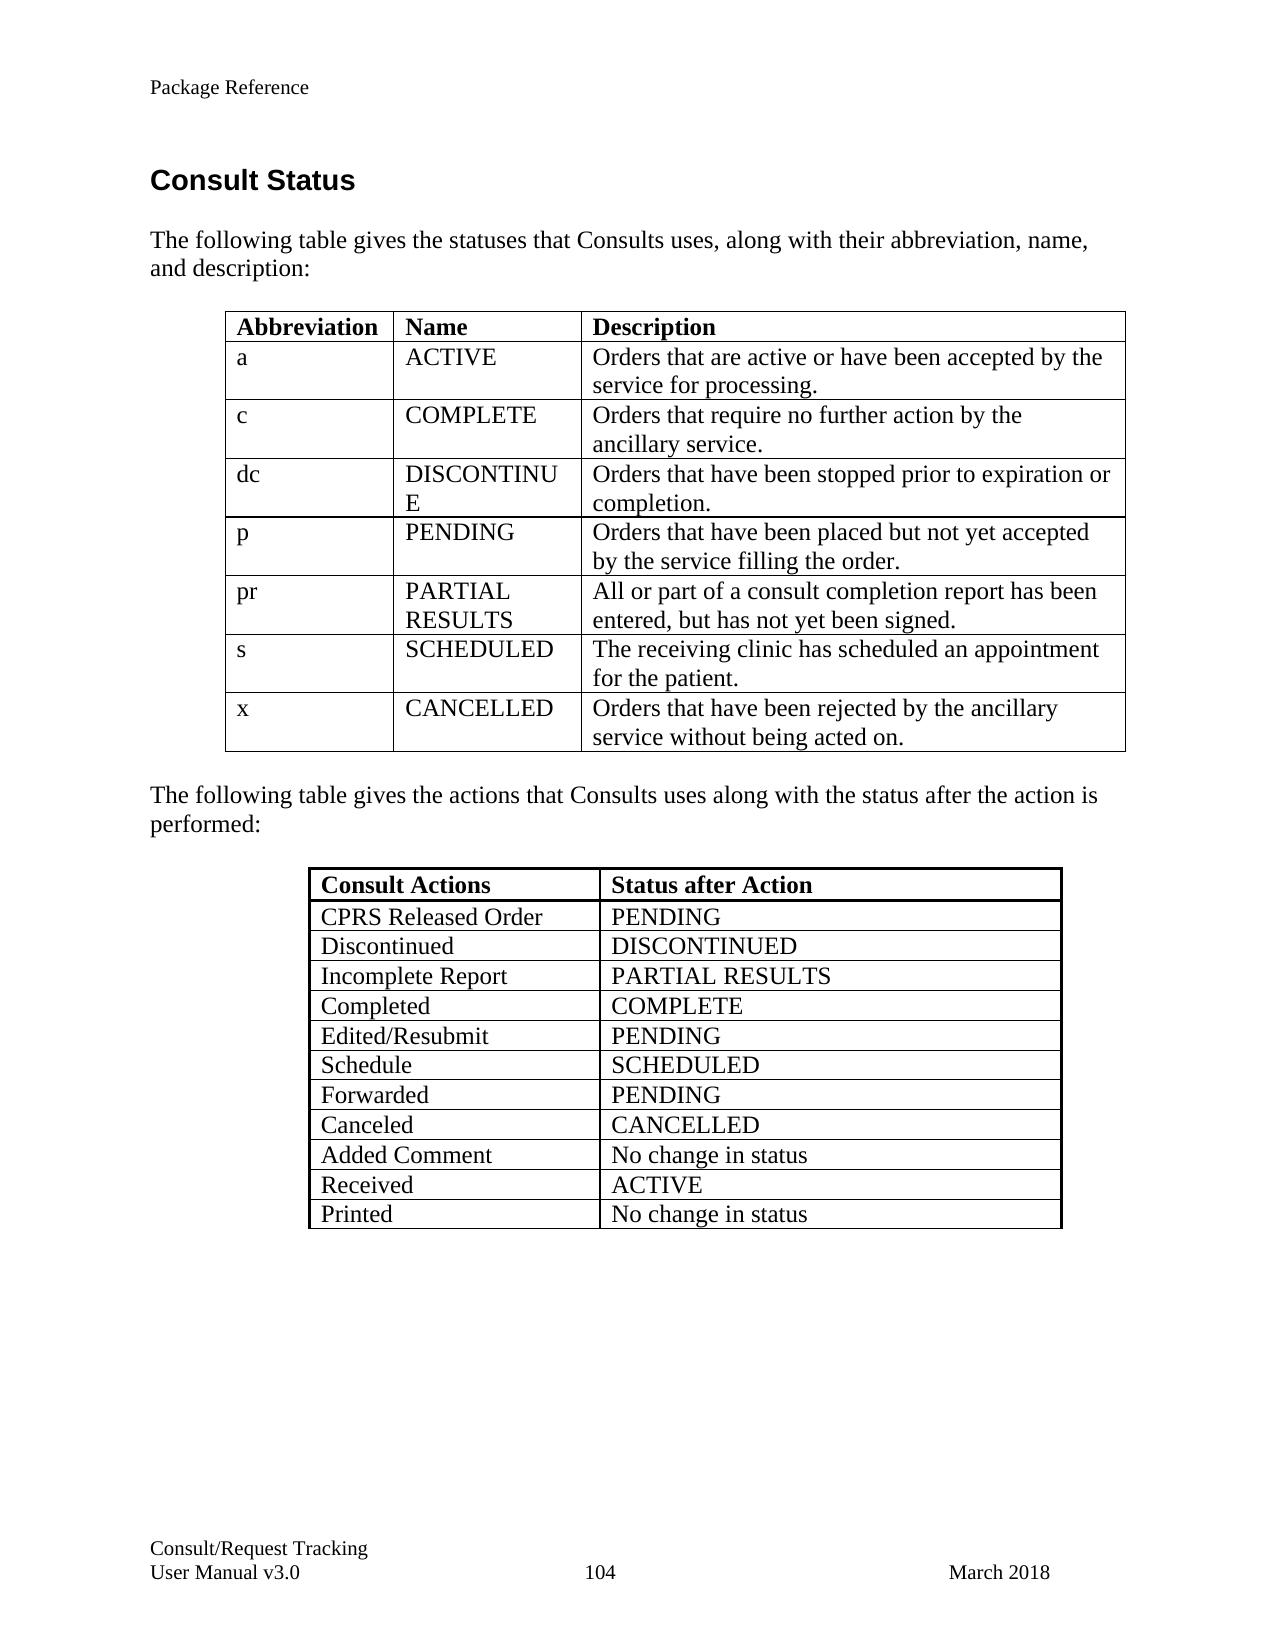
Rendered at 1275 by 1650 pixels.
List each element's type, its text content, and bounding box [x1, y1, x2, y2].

text The following table gives the statuses that Consults uses, along with their abbreviation, name, and description: [150, 225, 1125, 282]
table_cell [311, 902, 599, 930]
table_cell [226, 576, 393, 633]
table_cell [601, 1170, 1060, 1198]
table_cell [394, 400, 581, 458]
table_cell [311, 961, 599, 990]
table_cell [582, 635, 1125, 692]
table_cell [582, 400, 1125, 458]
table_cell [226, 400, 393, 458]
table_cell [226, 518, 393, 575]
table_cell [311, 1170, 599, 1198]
text The following table gives the actions that Consults uses along with the status after the action is performed: [150, 780, 1125, 838]
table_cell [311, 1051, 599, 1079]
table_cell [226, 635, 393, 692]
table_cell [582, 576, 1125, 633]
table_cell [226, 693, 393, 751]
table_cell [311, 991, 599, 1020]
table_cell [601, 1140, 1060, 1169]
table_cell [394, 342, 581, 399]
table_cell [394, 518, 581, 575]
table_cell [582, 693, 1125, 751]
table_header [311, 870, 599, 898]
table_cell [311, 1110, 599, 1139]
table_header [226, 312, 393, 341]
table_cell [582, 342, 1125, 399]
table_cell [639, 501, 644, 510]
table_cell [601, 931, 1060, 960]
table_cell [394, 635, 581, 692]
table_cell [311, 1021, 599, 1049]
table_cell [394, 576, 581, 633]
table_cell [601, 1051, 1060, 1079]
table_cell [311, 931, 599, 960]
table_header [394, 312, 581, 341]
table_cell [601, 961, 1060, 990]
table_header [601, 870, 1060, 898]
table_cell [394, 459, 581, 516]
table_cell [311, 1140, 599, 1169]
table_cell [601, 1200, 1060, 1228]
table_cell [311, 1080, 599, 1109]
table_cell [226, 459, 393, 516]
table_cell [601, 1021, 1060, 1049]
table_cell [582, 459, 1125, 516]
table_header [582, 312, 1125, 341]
subtitle Consult Status [150, 162, 1125, 196]
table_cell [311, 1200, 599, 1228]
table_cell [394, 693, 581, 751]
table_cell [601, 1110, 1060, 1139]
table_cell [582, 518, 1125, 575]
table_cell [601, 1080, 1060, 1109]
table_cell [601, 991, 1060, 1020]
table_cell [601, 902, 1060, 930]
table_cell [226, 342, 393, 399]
